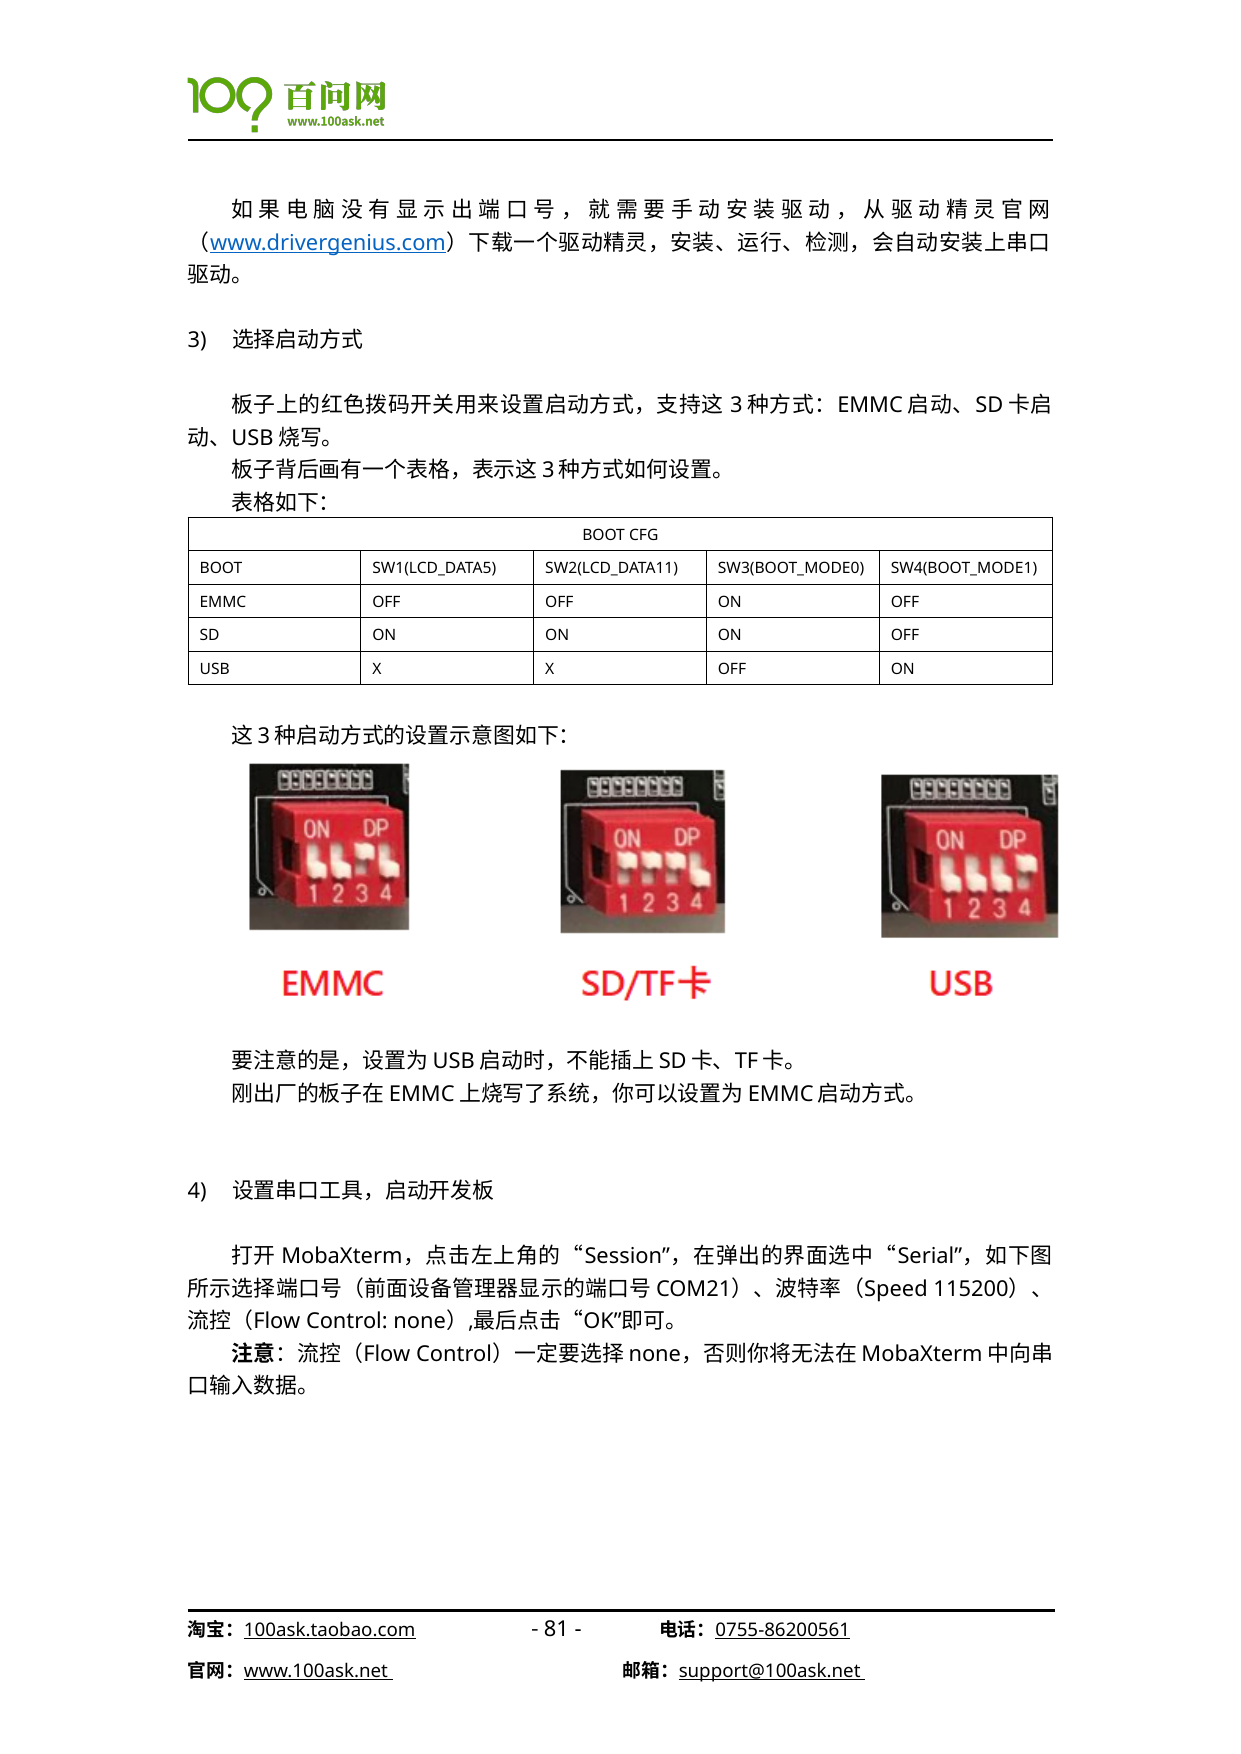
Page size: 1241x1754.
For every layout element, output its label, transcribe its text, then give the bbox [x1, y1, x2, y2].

picture [231, 750, 1074, 1043]
text 如果电脑没有显示出端口号，就需要手动安装驱动，从驱动精灵官网（www.drivergenius.com）下载一个驱动精灵，安装、运行、检测，会自动安装上串口驱动。 [187, 192, 1053, 289]
list 选择启动方式 [187, 322, 1053, 354]
table_cell SD [189, 618, 360, 651]
text 板子上的红色拨码开关用来设置启动方式，支持这3种方式：EMMC启动、SD卡启动、USB烧写。 [187, 387, 1053, 452]
table_cell SW4(BOOT_MODE1) [880, 551, 1052, 584]
table_cell SW2(LCD_DATA11) [534, 551, 706, 584]
text 打开MobaXterm，点击左上角的“Session”，在弹出的界面选中“Serial”，如下图所示选择端口号（前面设备管理器显示的端口号COM21）、波特率（Speed 115200）、流控（Flow Control: none）,最后点击“OK”即可。 [187, 1238, 1053, 1335]
table_cell ON [361, 618, 533, 651]
table_cell OFF [707, 652, 879, 684]
table_cell BOOT [189, 551, 360, 584]
table_cell SW3(BOOT_MODE0) [707, 551, 879, 584]
table_header BOOT CFG [189, 518, 1052, 550]
table_cell ON [707, 618, 879, 651]
table_cell OFF [880, 618, 1052, 651]
table_cell USB [189, 652, 360, 684]
table_cell OFF [534, 585, 706, 617]
table_cell OFF [880, 585, 1052, 617]
table_cell ON [534, 618, 706, 651]
text 板子背后画有一个表格，表示这3种方式如何设置。 [187, 452, 1053, 484]
text 注意：流控（Flow Control）一定要选择none，否则你将无法在MobaXterm中向串口输入数据。 [187, 1335, 1053, 1400]
table_cell X [361, 652, 533, 684]
text 刚出厂的板子在EMMC上烧写了系统，你可以设置为EMMC启动方式。 [187, 1075, 1053, 1108]
table_cell EMMC [189, 585, 360, 617]
list 设置串口工具，启动开发板 [187, 1173, 1053, 1205]
text 这3种启动方式的设置示意图如下： [187, 718, 1053, 750]
table_cell X [534, 652, 706, 684]
text 要注意的是，设置为USB启动时，不能插上SD卡、TF卡。 [187, 1043, 1053, 1075]
table_cell ON [707, 585, 879, 617]
table_cell ON [880, 652, 1052, 684]
table_cell OFF [361, 585, 533, 617]
text 表格如下： [187, 484, 1053, 517]
table_cell SW1(LCD_DATA5) [361, 551, 533, 584]
picture [187, 77, 386, 138]
